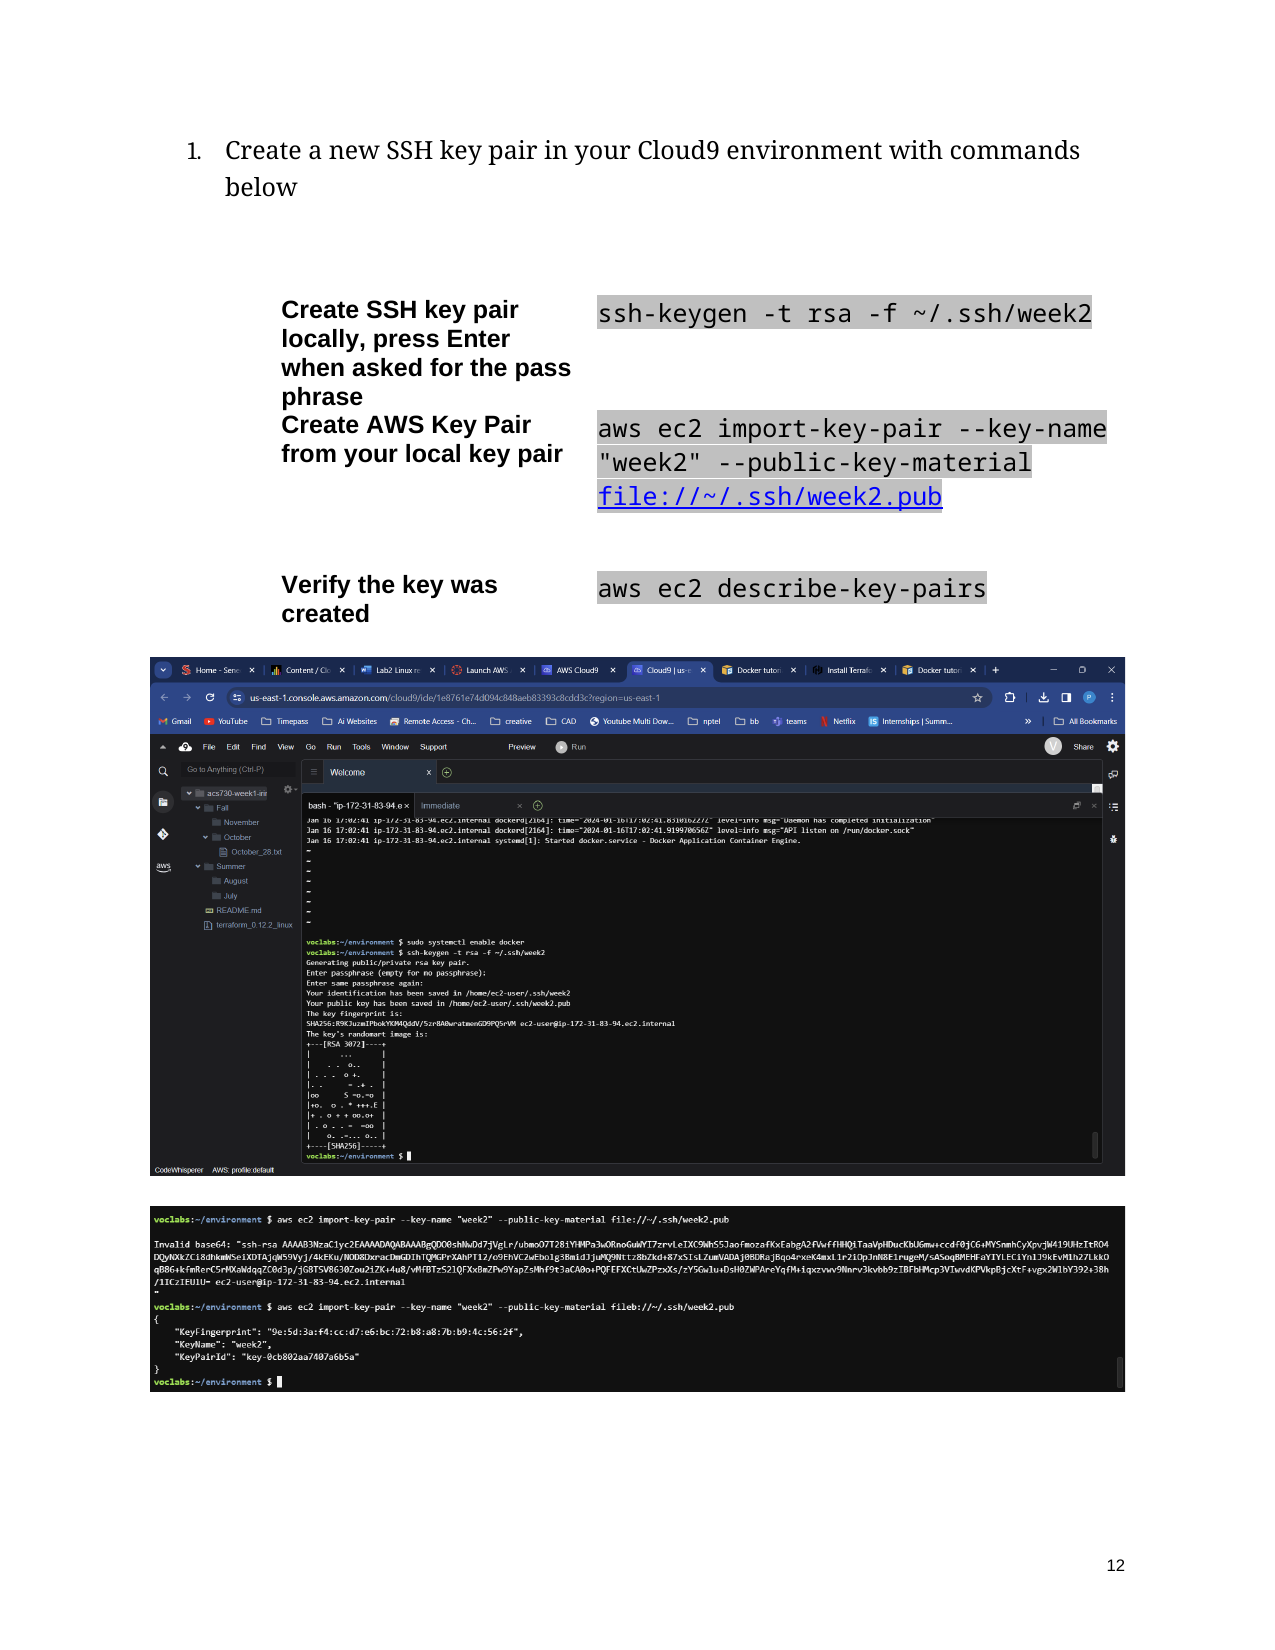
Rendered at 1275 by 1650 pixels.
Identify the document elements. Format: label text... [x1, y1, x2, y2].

table_header Create SSH key pair locally, press Enter when asked for the pass phrase [150, 295, 586, 410]
table_header ssh-keygen -t rsa -f ~/.ssh/week2 [586, 295, 1137, 410]
table_cell aws ec2 import-key-pair --key-name "week2" --public-key-material file://~/.ssh/week2.pub [586, 410, 1137, 571]
table_cell aws ec2 describe-key-pairs [586, 571, 1137, 628]
table_cell Verify the key was created [150, 571, 586, 628]
picture [150, 657, 1125, 1176]
picture [150, 1206, 1125, 1392]
table_cell Create AWS Key Pair from your local key pair [150, 410, 586, 571]
list Create a new SSH key pair in your Cloud9 environment with commands below [187, 132, 1125, 203]
